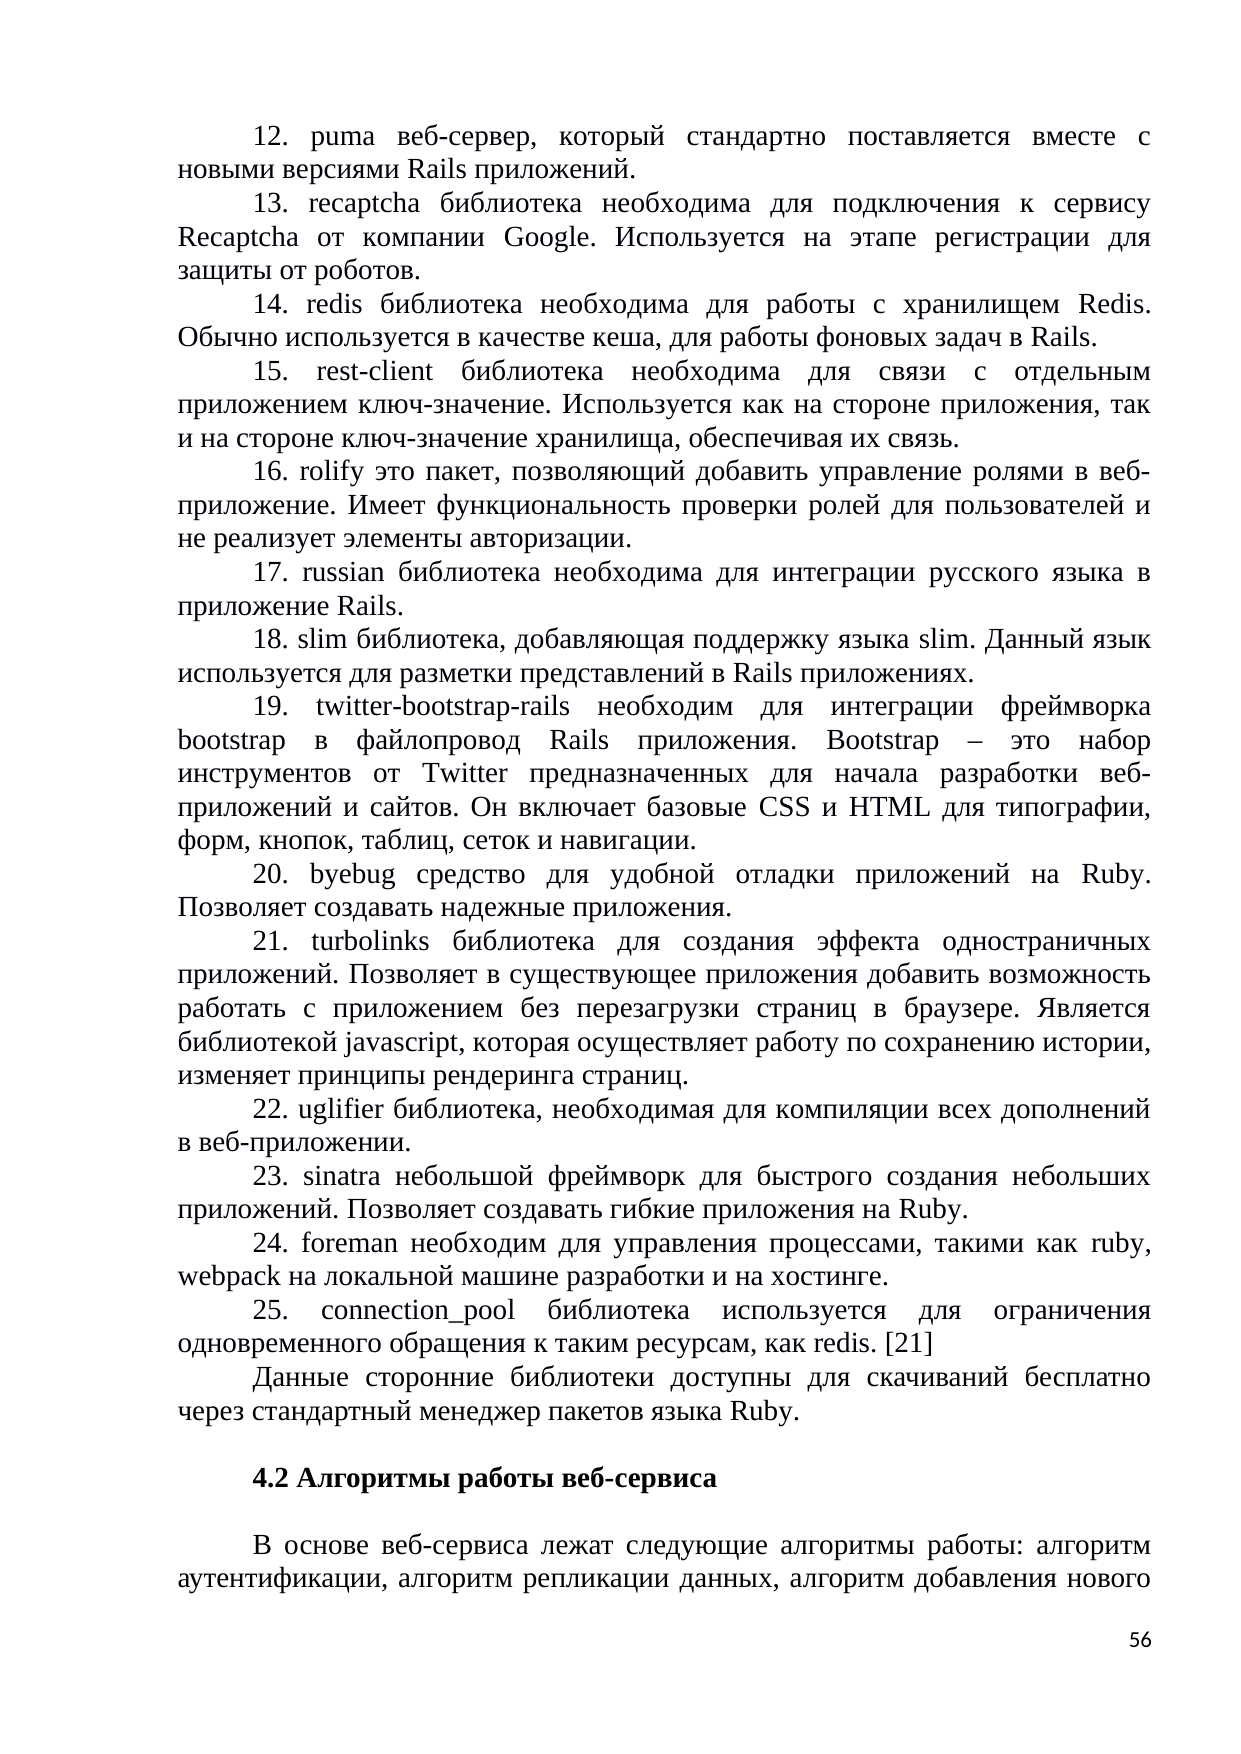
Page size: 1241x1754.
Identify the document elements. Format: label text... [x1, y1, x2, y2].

text 19. twitter-bootstrap-rails необходим для интеграции фреймворка bootstrap в файлопровод Rails приложения. Bootstrap – это набор инструментов от Twitter предназначенных для начала разработки веб-приложений и сайтов. Он включает базовые CSS и HTML для типографии, форм, кнопок, таблиц, сеток и навигации. [177, 688, 1152, 856]
text 16. rolify это пакет, позволяющий добавить управление ролями в веб- приложение. Имеет функциональность проверки ролей для пользователей и не реализует элементы авторизации. [177, 453, 1152, 554]
text 22. uglifier библиотека, необходимая для компиляции всех дополнений в веб-приложении. [177, 1091, 1152, 1158]
text 21. turbolinks библиотека для создания эффекта одностраничных приложений. Позволяет в существующее приложения добавить возможность работать с приложением без перезагрузки страниц в браузере. Является библиотекой javascript, которая осуществляет работу по сохранению истории, изменяет принципы рендеринга страниц. [177, 923, 1152, 1091]
subtitle 4.2 Алгоритмы работы веб-сервиса [177, 1460, 1152, 1493]
text 15. rest-client библиотека необходима для связи с отдельным приложением ключ-значение. Используется как на стороне приложения, так и на стороне ключ-значение хранилища, обеспечивая их связь. [177, 353, 1152, 453]
text 17. russian библиотека необходима для интеграции русского языка в приложение Rails. [177, 554, 1152, 621]
text 18. slim библиотека, добавляющая поддержку языка slim. Данный язык используется для разметки представлений в Rails приложениях. [177, 621, 1152, 688]
text 24. foreman необходим для управления процессами, такими как ruby, webpack на локальной машине разработки и на хостинге. [177, 1225, 1152, 1292]
text 25. connection_pool библиотека используется для ограничения одновременного обращения к таким ресурсам, как redis. [21] [177, 1292, 1152, 1359]
text 14. redis библиотека необходима для работы с хранилищем Redis. Обычно используется в качестве кеша, для работы фоновых задач в Rails. [177, 286, 1152, 353]
text 12. puma веб-сервер, который стандартно поставляется вместе с новыми версиями Rails приложений. [177, 118, 1152, 185]
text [177, 1527, 1152, 1594]
text 20. byebug средство для удобной отладки приложений на Ruby. Позволяет создавать надежные приложения. [177, 856, 1152, 923]
text 23. sinatra небольшой фреймворк для быстрого создания небольших приложений. Позволяет создавать гибкие приложения на Ruby. [177, 1158, 1152, 1225]
text Данные сторонние библиотеки доступны для скачиваний бесплатно через стандартный менеджер пакетов языка Ruby. [177, 1359, 1152, 1426]
text 13. recaptcha библиотека необходима для подключения к сервису Recaptcha от компании Google. Используется на этапе регистрации для защиты от роботов. [177, 185, 1152, 286]
